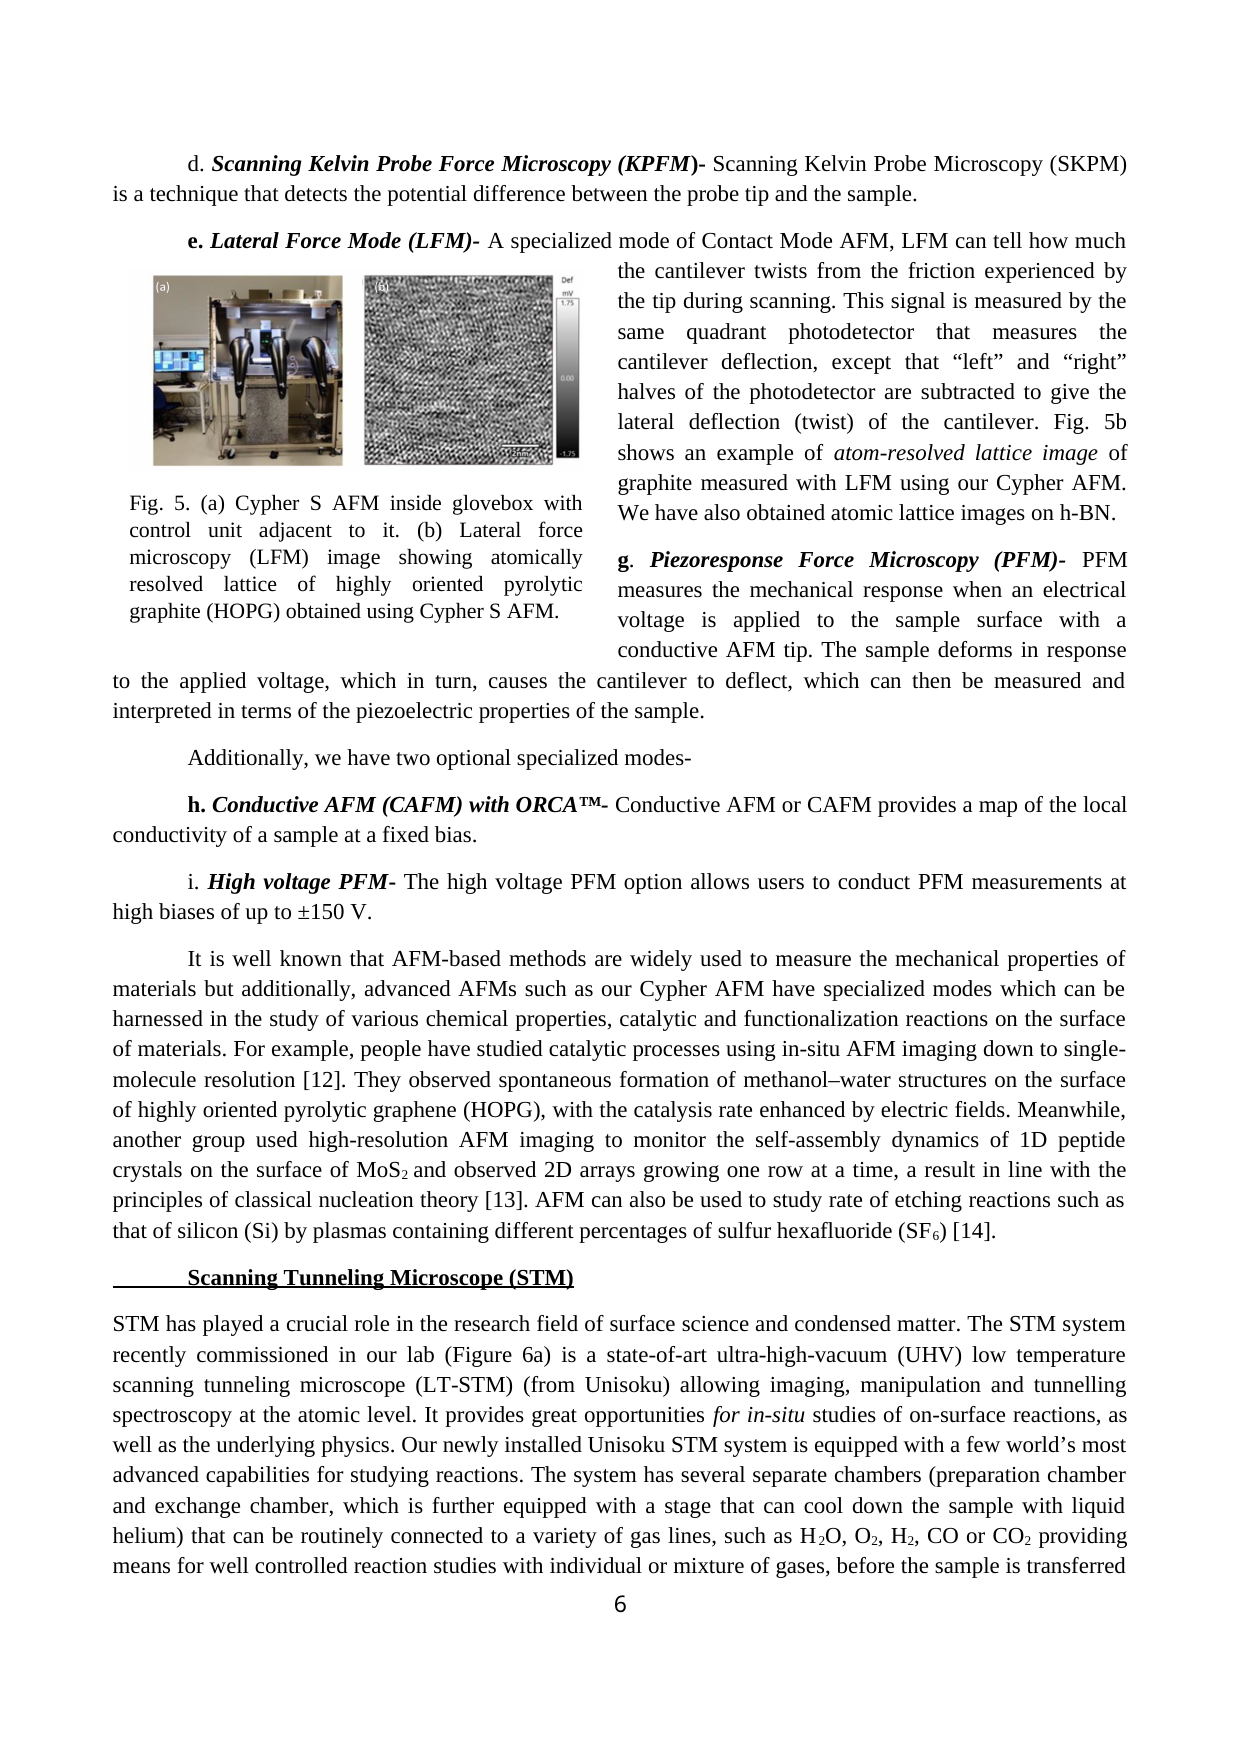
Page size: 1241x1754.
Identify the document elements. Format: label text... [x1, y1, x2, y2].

list Additionally, we have two optional specialized modes- [112, 744, 1128, 770]
list i. High voltage PFM- The high voltage PFM option allows users to conduct PFM measurements at high biases of up to ±150 V. [112, 868, 1128, 924]
text g. Piezoresponse Force Microscopy (PFM)- PFM measures the mechanical response when an electrical voltage is applied to the sample surface with a conductive AFM tip. The sample deforms in response to the applied voltage, which in turn, causes the cantilever to deflect, which can then be measured and interpreted in terms of the piezoelectric properties of the sample. [112, 546, 1128, 723]
list e. Lateral Force Mode (LFM)- A specialized mode of Contact Mode AFM, LFM can tell how much the cantilever twists from the friction experienced by the tip during scanning. This signal is measured by the same quadrant photodetector that measures the cantilever deflection, except that “left” and “right” halves of the photodetector are subtracted to give the lateral deflection (twist) of the cantilever. Fig. 5b shows an example of atom-resolved lattice image of graphite measured with LFM using our Cypher AFM. We have also obtained atomic lattice images on h-BN. [112, 227, 1128, 525]
list d. Scanning Kelvin Probe Force Microscopy (KPFM)- Scanning Kelvin Probe Microscopy (SKPM) is a technique that detects the potential difference between the probe tip and the sample. [112, 150, 1128, 207]
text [112, 1310, 1128, 1578]
list Scanning Tunneling Microscope (STM) [112, 1263, 1128, 1290]
list It is well known that AFM-based methods are widely used to measure the mechanical properties of materials but additionally, advanced AFMs such as our Cypher AFM have specialized modes which can be harnessed in the study of various chemical properties, catalytic and functionalization reactions on the surface of materials. For example, people have studied catalytic processes using in-situ AFM imaging down to single-molecule resolution [12]. They observed spontaneous formation of methanol–water structures on the surface of highly oriented pyrolytic graphene (HOPG), with the catalysis rate enhanced by electric fields. Meanwhile, another group used high-resolution AFM imaging to monitor the self-assembly dynamics of 1D peptide crystals on the surface of MoS2 and observed 2D arrays growing one row at a time, a result in line with the principles of classical nucleation theory [13]. AFM can also be used to study rate of etching reactions such as that of silicon (Si) by plasmas containing different percentages of sulfur hexafluoride (SF6) [14]. [112, 945, 1128, 1243]
list h. Conductive AFM (CAFM) with ORCA™- Conductive AFM or CAFM provides a map of the local conductivity of a sample at a fixed bias. [112, 791, 1128, 847]
